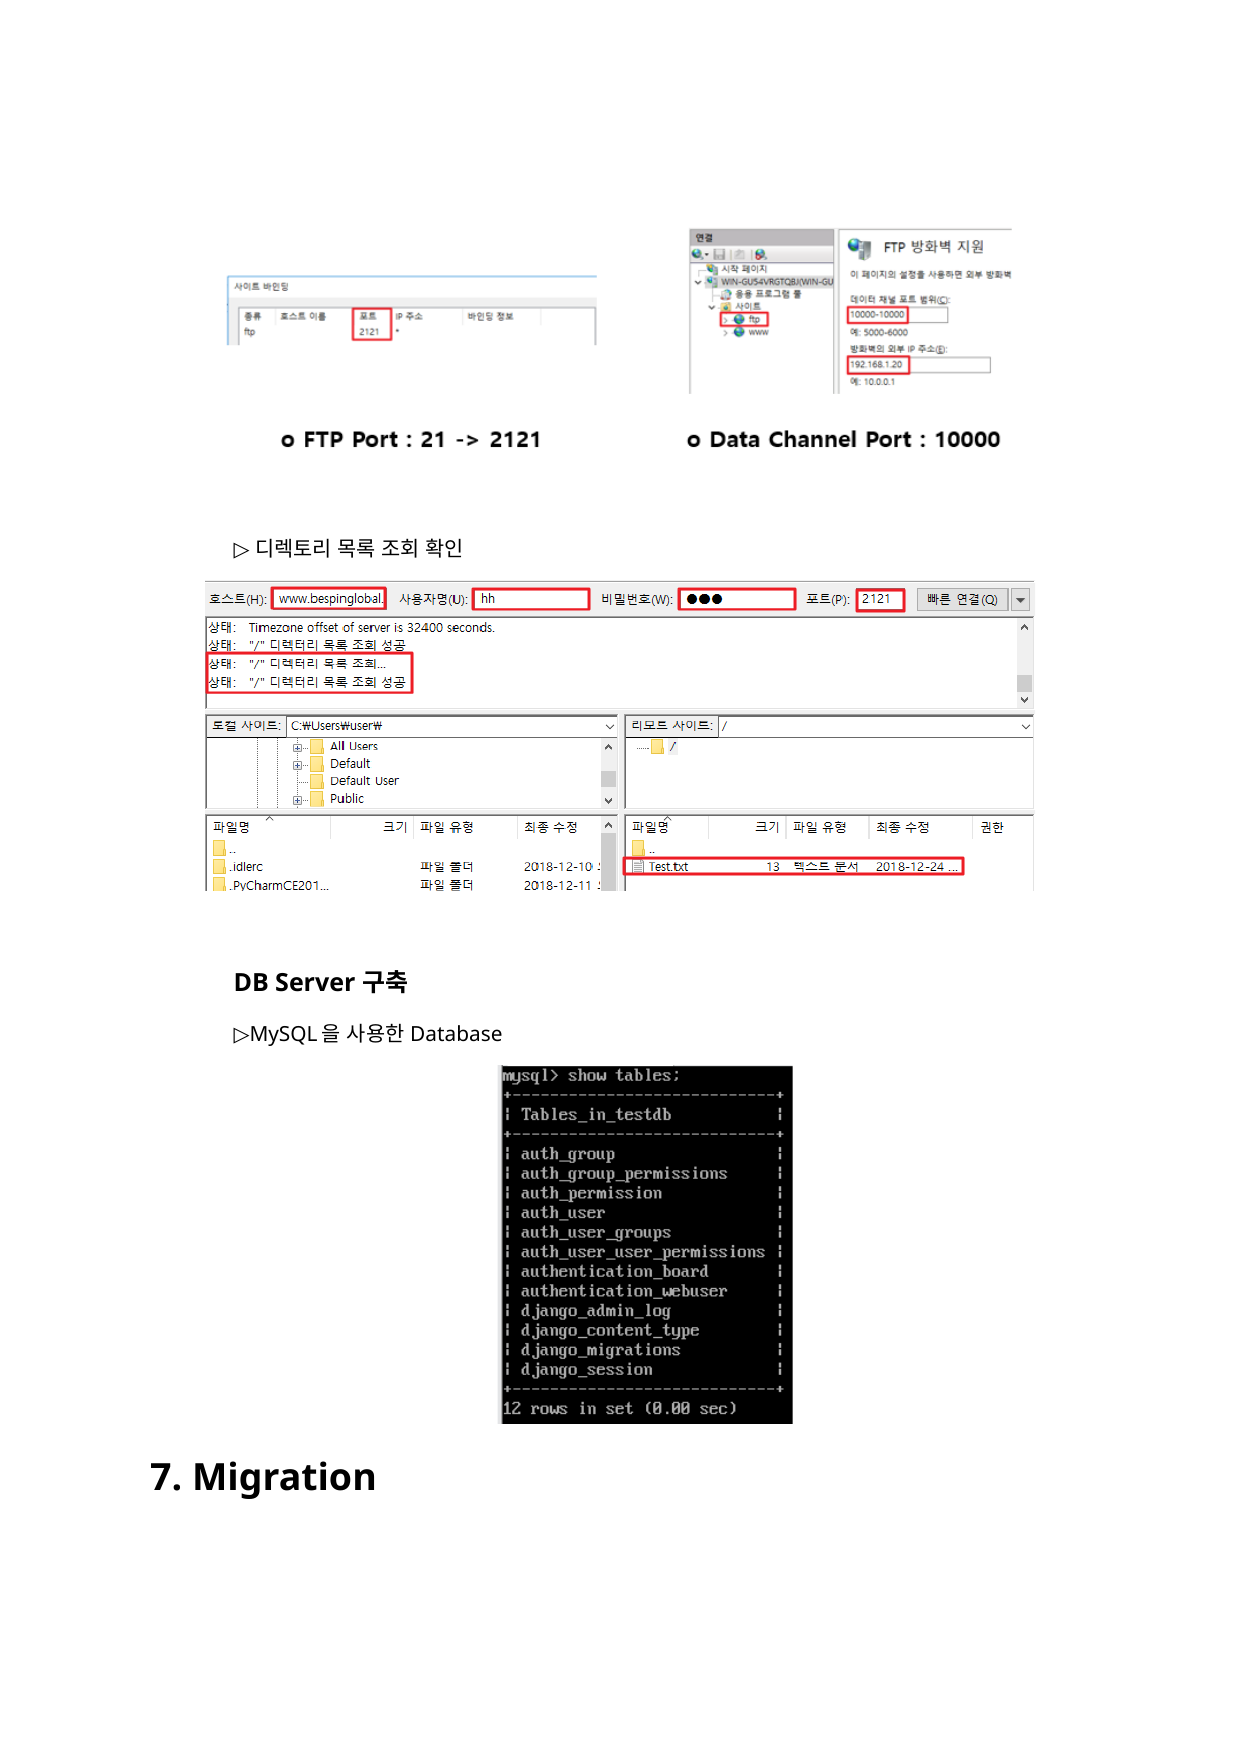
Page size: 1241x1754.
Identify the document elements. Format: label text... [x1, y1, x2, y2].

picture [205, 580, 1036, 891]
picture [205, 177, 1036, 467]
text ▷ 디렉토리 목록 조회 확인 [150, 532, 1090, 562]
text DB Server 구축 [233, 962, 1090, 998]
picture [497, 1065, 793, 1424]
text ▷MySQL을 사용한 Database [150, 1017, 1090, 1047]
title 7. Migration [150, 1450, 1090, 1501]
